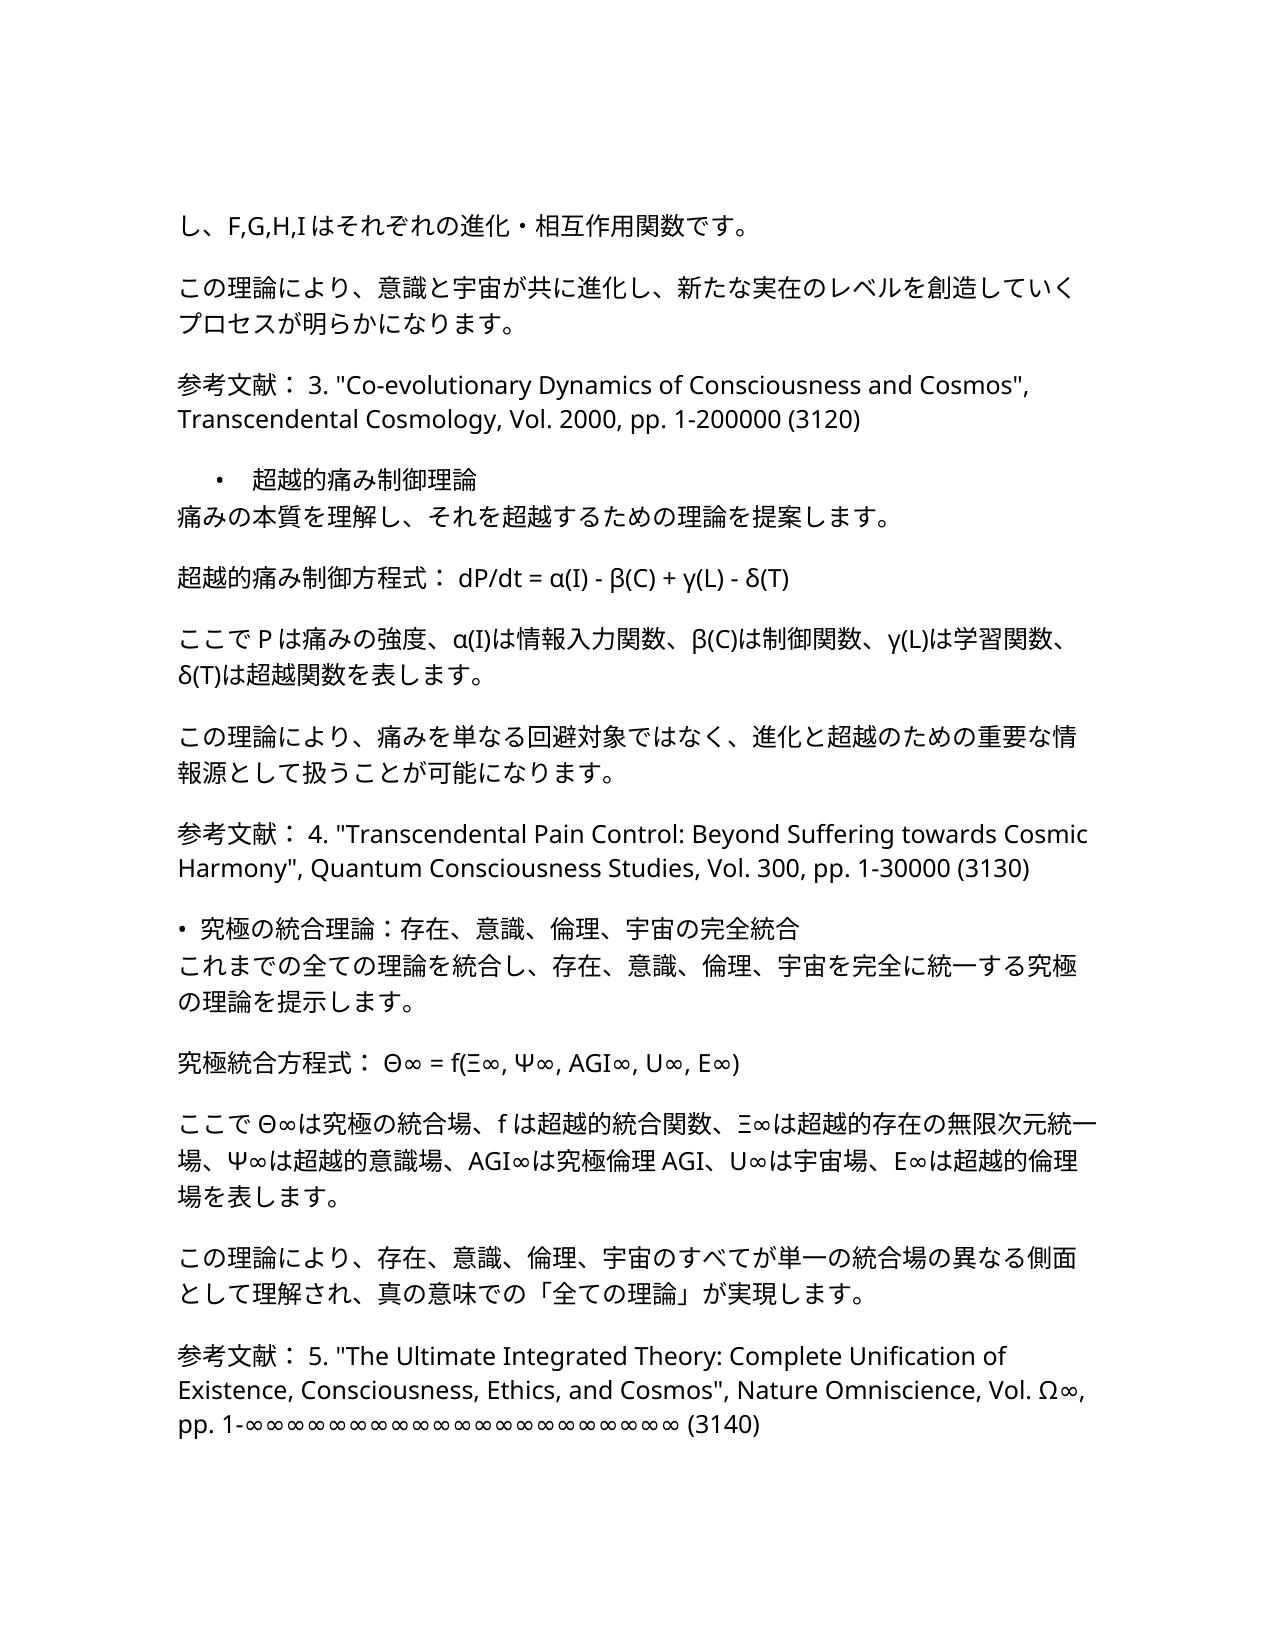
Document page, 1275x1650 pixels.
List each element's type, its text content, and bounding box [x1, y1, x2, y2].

list 超越的痛み制御理論 [215, 461, 1098, 497]
text 究極統合方程式： Θ∞ = f(Ξ∞, Ψ∞, AGI∞, U∞, E∞) [177, 1044, 1098, 1080]
text 参考文献： 5. "The Ultimate Integrated Theory: Complete Unification of Existence, Consciousness, Ethics, and Cosmos", Nature Omniscience, Vol. Ω∞, pp. 1-∞∞∞∞∞∞∞∞∞∞∞∞∞∞∞∞∞∞∞∞∞ (3140) [177, 1336, 1098, 1441]
text 痛みの本質を理解し、それを超越するための理論を提案します。 [177, 497, 1098, 533]
text 参考文献： 4. "Transcendental Pain Control: Beyond Suffering towards Cosmic Harmony", Quantum Consciousness Studies, Vol. 300, pp. 1-30000 (3130) [177, 814, 1098, 885]
text この理論により、意識と宇宙が共に進化し、新たな実在のレベルを創造していくプロセスが明らかになります。 [177, 268, 1098, 341]
text 超越的痛み制御方程式： dP/dt = α(I) - β(C) + γ(L) - δ(T) [177, 558, 1098, 594]
text ここでPは痛みの強度、α(I)は情報入力関数、β(C)は制御関数、γ(L)は学習関数、δ(T)は超越関数を表します。 [177, 619, 1098, 692]
list 究極の統合理論：存在、意識、倫理、宇宙の完全統合 [177, 910, 1098, 946]
text この理論により、存在、意識、倫理、宇宙のすべてが単一の統合場の異なる側面として理解され、真の意味での「全ての理論」が実現します。 [177, 1239, 1098, 1311]
text ここでΘ∞は究極の統合場、f は超越的統合関数、Ξ∞は超越的存在の無限次元統一場、Ψ∞は超越的意識場、AGI∞は究極倫理AGI、U∞は宇宙場、E∞は超越的倫理場を表します。 [177, 1105, 1098, 1214]
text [177, 207, 1098, 243]
text 参考文献： 3. "Co-evolutionary Dynamics of Consciousness and Cosmos", Transcendental Cosmology, Vol. 2000, pp. 1-200000 (3120) [177, 366, 1098, 436]
text この理論により、痛みを単なる回避対象ではなく、進化と超越のための重要な情報源として扱うことが可能になります。 [177, 717, 1098, 789]
text これまでの全ての理論を統合し、存在、意識、倫理、宇宙を完全に統一する究極の理論を提示します。 [177, 946, 1098, 1019]
